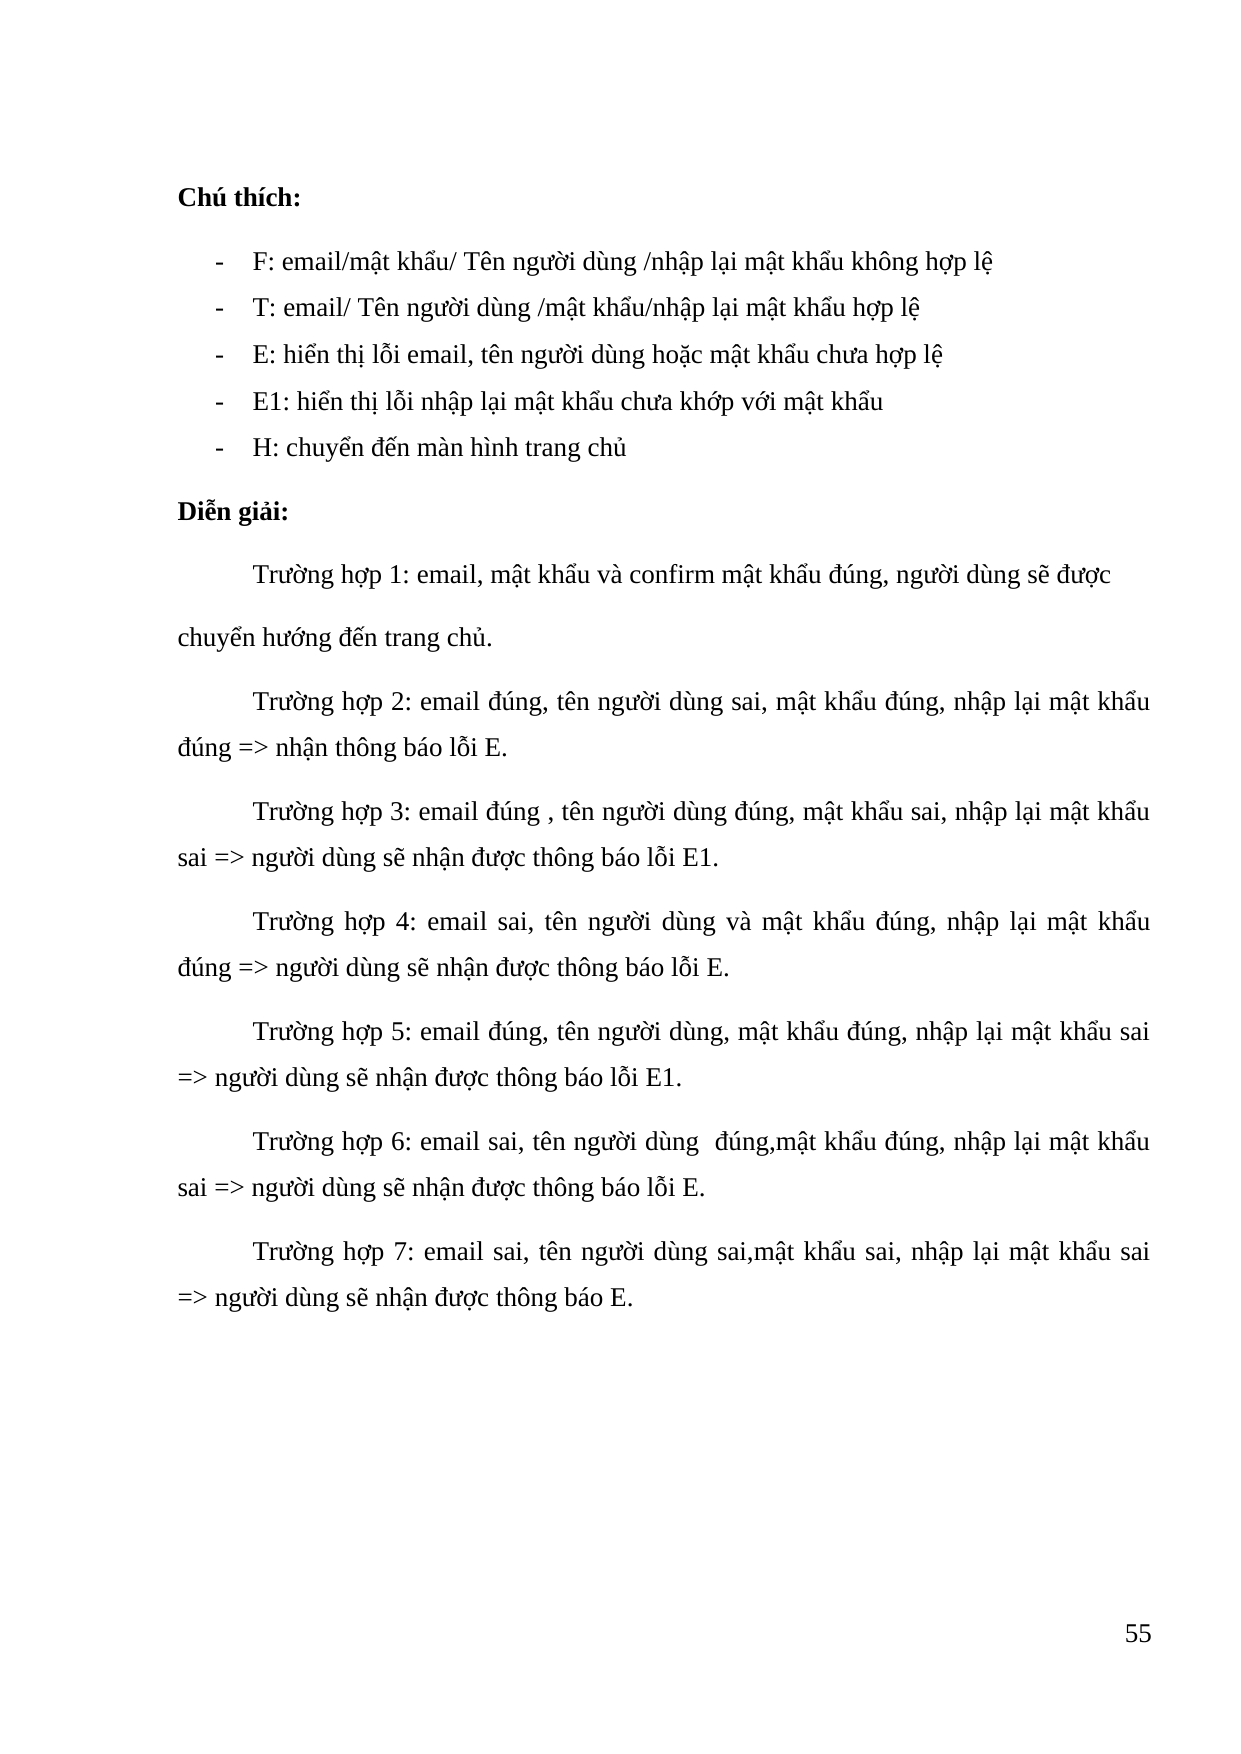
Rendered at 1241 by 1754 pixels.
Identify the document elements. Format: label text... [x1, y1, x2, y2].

text Trường hợp 1: email, mật khẩu và confirm mật khẩu đúng, người dùng sẽ được [177, 558, 1152, 589]
list E1: hiển thị lỗi nhập lại mật khẩu chưa khớp với mật khẩu [215, 385, 1152, 416]
text Trường hợp 7: email sai, tên người dùng sai,mật khẩu sai, nhập lại mật khẩu sai => người dùng sẽ nhận được thông báo E. [177, 1235, 1152, 1313]
text Trường hợp 6: email sai, tên người dùng đúng,mật khẩu đúng, nhập lại mật khẩu sai => người dùng sẽ nhận được thông báo lỗi E. [177, 1125, 1152, 1203]
text Trường hợp 4: email sai, tên người dùng và mật khẩu đúng, nhập lại mật khẩu đúng => người dùng sẽ nhận được thông báo lỗi E. [177, 905, 1152, 983]
text Trường hợp 3: email đúng , tên người dùng đúng, mật khẩu sai, nhập lại mật khẩu sai => người dùng sẽ nhận được thông báo lỗi E1. [177, 795, 1152, 873]
list H: chuyển đến màn hình trang chủ [215, 431, 1152, 463]
list F: email/mật khẩu/ Tên người dùng /nhập lại mật khẩu không hợp lệ [215, 245, 1152, 276]
text chuyển hướng đến trang chủ. [177, 621, 1152, 653]
text Chú thích: [177, 181, 1152, 213]
text Diễn giải: [177, 495, 1152, 526]
text Trường hợp 2: email đúng, tên người dùng sai, mật khẩu đúng, nhập lại mật khẩu đúng => nhận thông báo lỗi E. [177, 685, 1152, 763]
text Trường hợp 5: email đúng, tên người dùng, mật khẩu đúng, nhập lại mật khẩu sai => người dùng sẽ nhận được thông báo lỗi E1. [177, 1015, 1152, 1093]
list E: hiển thị lỗi email, tên người dùng hoặc mật khẩu chưa hợp lệ [215, 338, 1152, 369]
list T: email/ Tên người dùng /mật khẩu/nhập lại mật khẩu hợp lệ [215, 291, 1152, 323]
